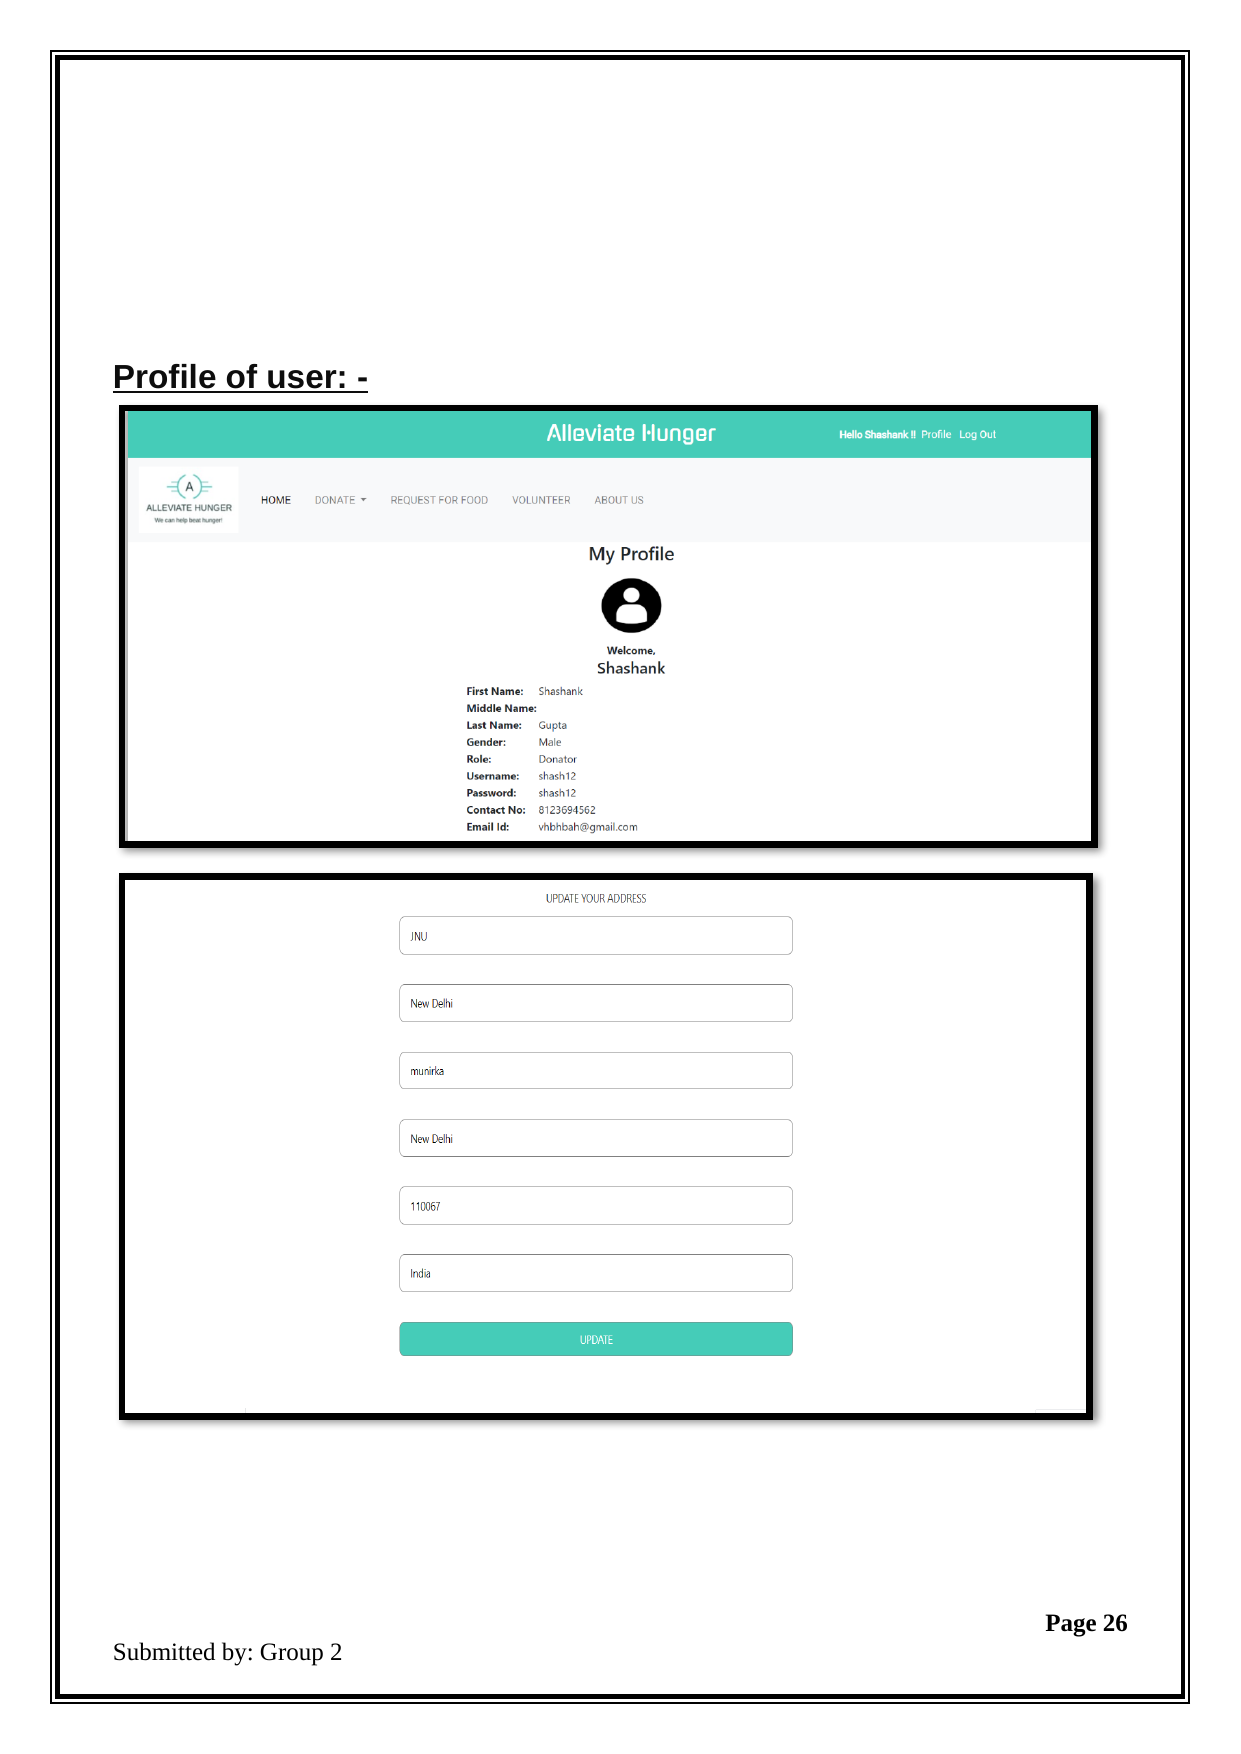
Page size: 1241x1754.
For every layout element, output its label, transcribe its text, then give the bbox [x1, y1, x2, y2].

picture [125, 880, 1086, 1413]
picture [128, 411, 1091, 841]
text Profile of user: - [113, 357, 1128, 396]
